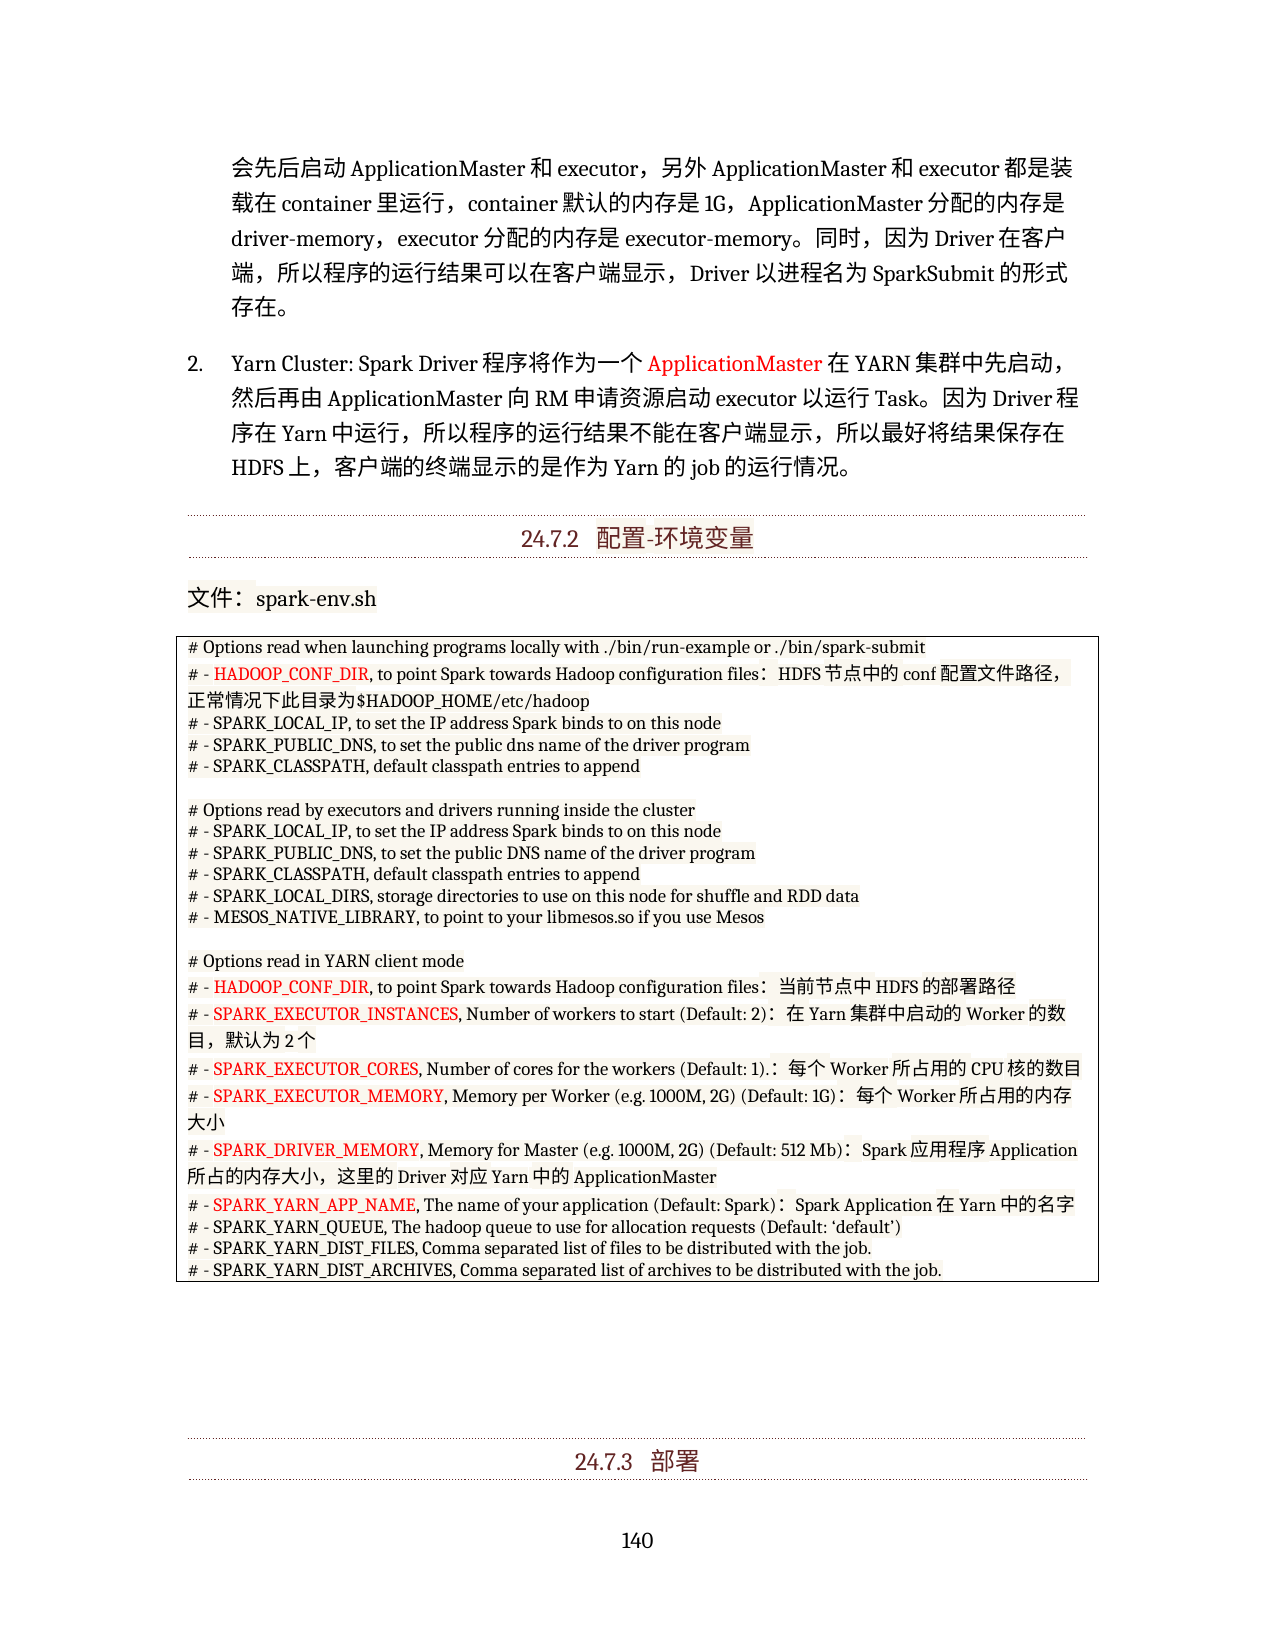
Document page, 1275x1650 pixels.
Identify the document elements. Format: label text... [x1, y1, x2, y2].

subtitle 部署 [187, 1438, 1087, 1480]
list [187, 150, 1087, 322]
table_header # Options read when launching programs locally with ./bin/run-example or ./bin/spark-submit # - HADOOP_CONF_DIR, to point Spark towards Hadoop configuration files：HDFS节点中的conf配置文件路径，正常情况下此目录为$HADOOP_HOME/etc/hadoop # - SPARK_LOCAL_IP, to set the IP address Spark binds to on this node # - SPARK_PUBLIC_DNS, to set the public dns name of the driver program # - SPARK_CLASSPATH, default classpath entries to append # Options read by executors and drivers running inside the cluster # - SPARK_LOCAL_IP, to set the IP address Spark binds to on this node # - SPARK_PUBLIC_DNS, to set the public DNS name of the driver program # - SPARK_CLASSPATH, default classpath entries to append # - SPARK_LOCAL_DIRS, storage directories to use on this node for shuffle and RDD data # - MESOS_NATIVE_LIBRARY, to point to your libmesos.so if you use Mesos # Options read in YARN client mode # - HADOOP_CONF_DIR, to point Spark towards Hadoop configuration files：当前节点中HDFS的部署路径 # - SPARK_EXECUTOR_INSTANCES, Number of workers to start (Default: 2)：在Yarn集群中启动的Worker的数目，默认为2个 # - SPARK_EXECUTOR_CORES, Number of cores for the workers (Default: 1).：每个Worker所占用的CPU核的数目 # - SPARK_EXECUTOR_MEMORY, Memory per Worker (e.g. 1000M, 2G) (Default: 1G)：每个Worker所占用的内存大小 # - SPARK_DRIVER_MEMORY, Memory for Master (e.g. 1000M, 2G) (Default: 512 Mb)：Spark应用程序Application所占的内存大小，这里的Driver对应Yarn中的ApplicationMaster # - SPARK_YARN_APP_NAME, The name of your application (Default: Spark)：Spark Application在Yarn中的名字 # - SPARK_YARN_QUEUE, The hadoop queue to use for allocation requests (Default: ‘default’) # - SPARK_YARN_DIST_FILES, Comma separated list of files to be distributed with the job. # - SPARK_YARN_DIST_ARCHIVES, Comma separated list of archives to be distributed with the job. [177, 637, 1098, 1281]
subtitle 配置-环境变量 [187, 515, 1087, 558]
text 文件：spark-env.sh [256, 580, 1087, 613]
list Yarn Cluster: Spark Driver程序将作为一个ApplicationMaster在YARN集群中先启动，然后再由ApplicationMaster向RM申请资源启动executor以运行Task。因为Driver程序在Yarn中运行，所以程序的运行结果不能在客户端显示，所以最好将结果保存在HDFS上，客户端的终端显示的是作为Yarn的job的运行情况。 [187, 345, 1087, 482]
